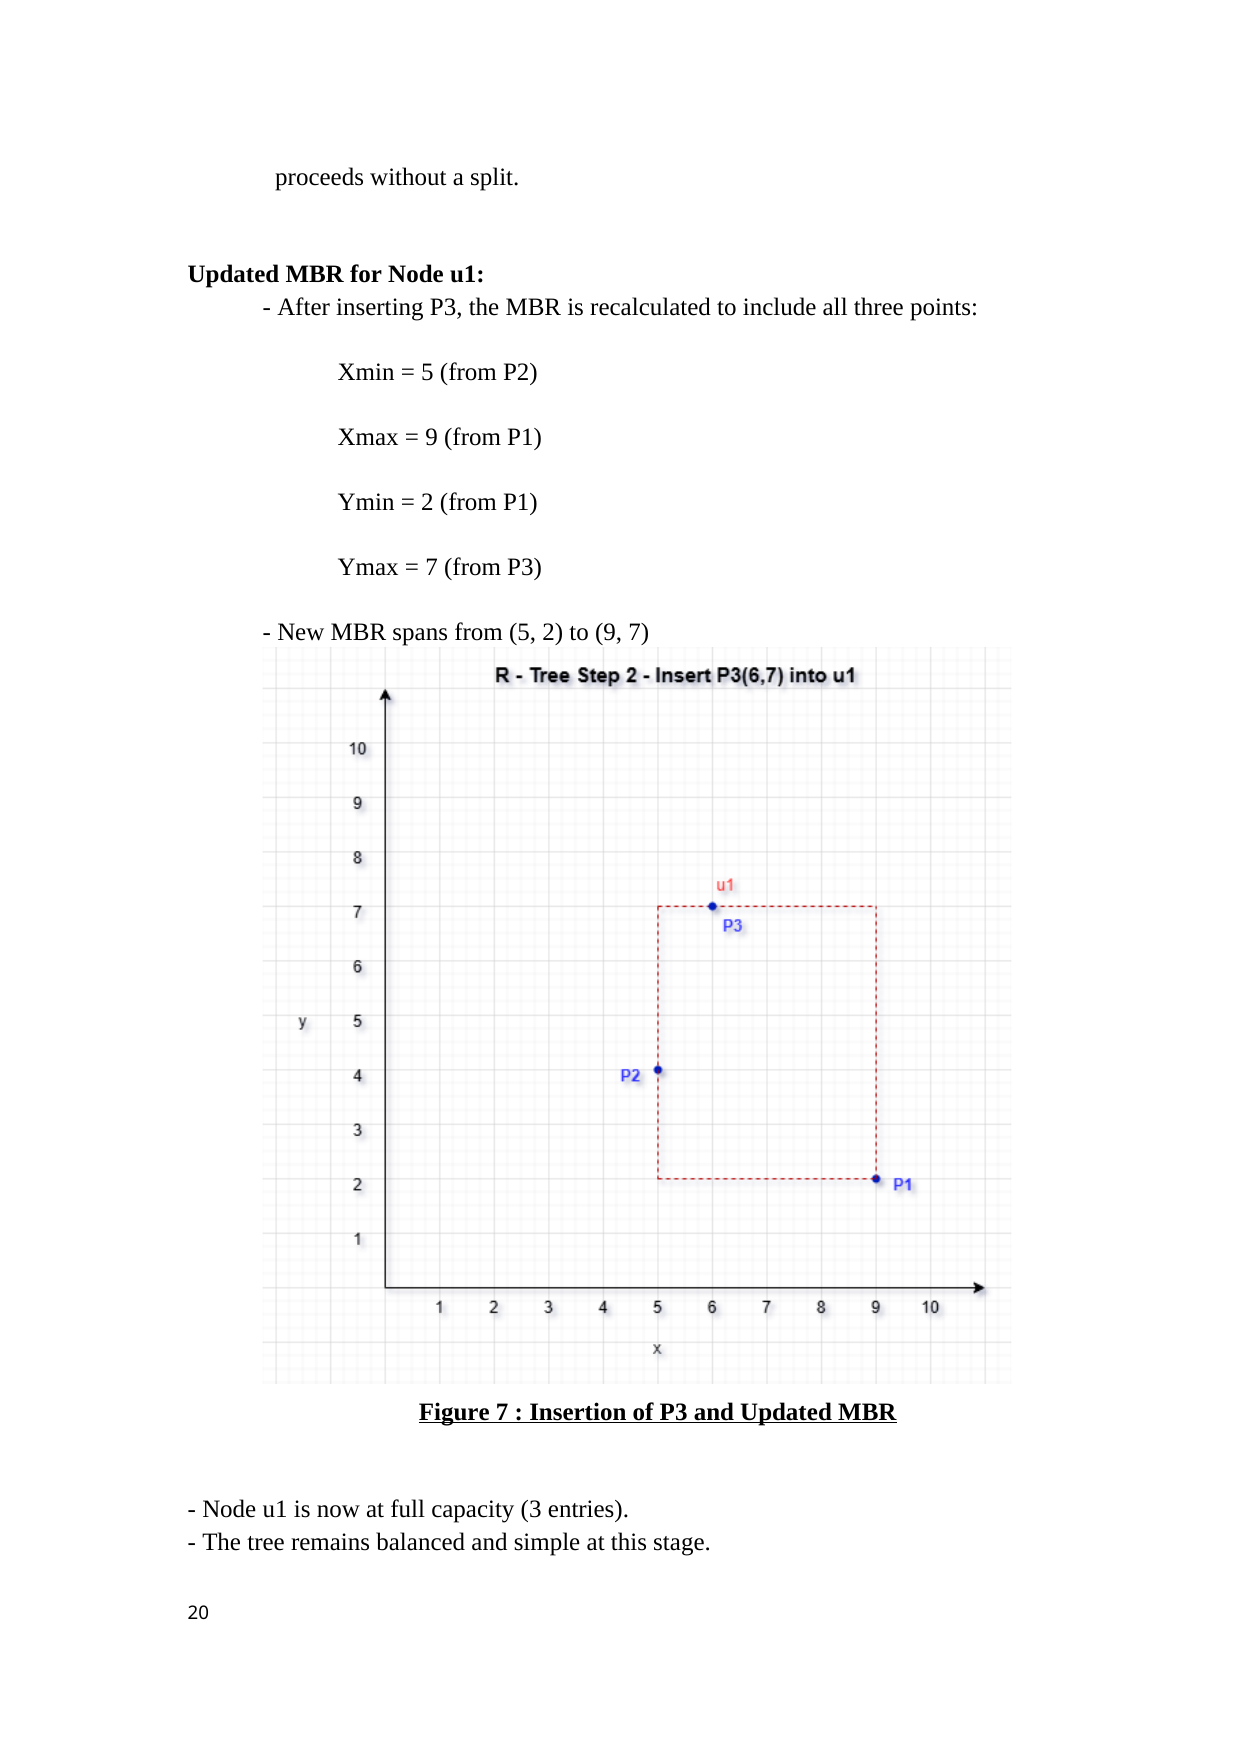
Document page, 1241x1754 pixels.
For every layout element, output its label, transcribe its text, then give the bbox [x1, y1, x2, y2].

text - Node u1 is now at full capacity (3 entries). [187, 1492, 1053, 1525]
text Ymax = 7 (from P3) [337, 550, 1053, 582]
text Figure 7 : Insertion of P3 and Updated MBR [262, 1395, 1053, 1427]
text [187, 160, 1053, 192]
picture [262, 647, 1012, 1384]
text - New MBR spans from (5, 2) to (9, 7) [262, 615, 1053, 647]
text Xmax = 9 (from P1) [337, 420, 1053, 452]
text Ymin = 2 (from P1) [337, 485, 1053, 517]
text - The tree remains balanced and simple at this stage. [187, 1525, 1053, 1557]
text Xmin = 5 (from P2) [337, 355, 1053, 387]
text Updated MBR for Node u1: [187, 257, 1053, 290]
text - After inserting P3, the MBR is recalculated to include all three points: [262, 290, 1053, 322]
